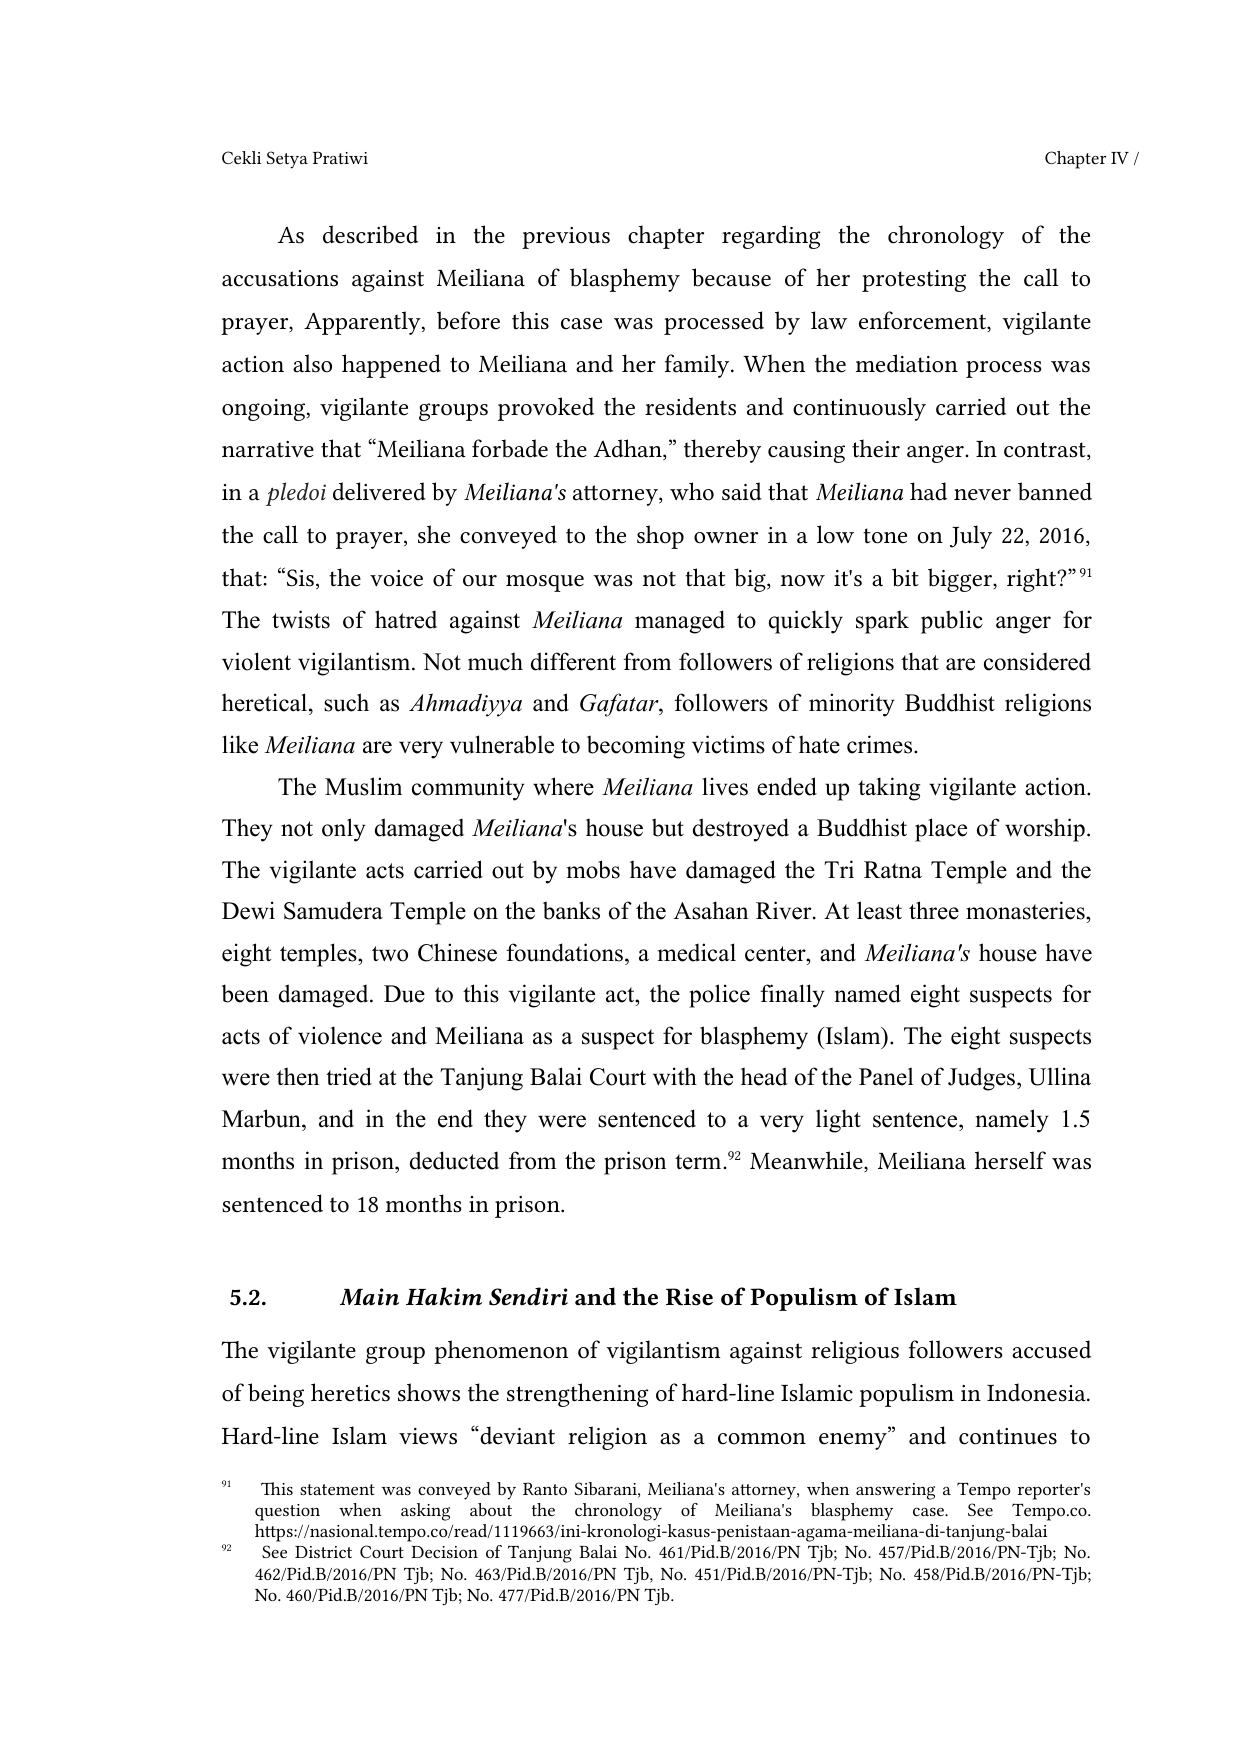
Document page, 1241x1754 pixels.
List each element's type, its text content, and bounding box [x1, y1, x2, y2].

text The Muslim community where Meiliana lives ended up taking vigilante action. They not only damaged Meiliana's house but destroyed a Buddhist place of worship. The vigilante acts carried out by mobs have damaged the Tri Ratna Temple and the Dewi Samudera Temple on the banks of the Asahan River. At least three monasteries, eight temples, two Chinese foundations, a medical center, and Meiliana's house have been damaged. Due to this vigilante act, the police finally named eight suspects for acts of violence and Meiliana as a suspect for blasphemy (Islam). The eight suspects were then tried at the Tanjung Balai Court with the head of the Panel of Judges, Ullina Marbun, and in the end they were sentenced to a very light sentence, namely 1.5 months in prison, deducted from the prison term. Meanwhile, Meiliana herself was sentenced to 18 months in prison. [221, 773, 1092, 1218]
subtitle Main Hakim Sendiri and the Rise of Populism of Islam [229, 1283, 1092, 1311]
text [221, 1336, 1092, 1450]
text As described in the previous chapter regarding the chronology of the accusations against Meiliana of blasphemy because of her protesting the call to prayer, Apparently, before this case was processed by law enforcement, vigilante action also happened to Meiliana and her family. When the mediation process was ongoing, vigilante groups provoked the residents and continuously carried out the narrative that “Meiliana forbade the Adhan,” thereby causing their anger. In contrast, in a pledoi delivered by Meiliana's attorney, who said that Meiliana had never banned the call to prayer, she conveyed to the shop owner in a low tone on July 22, 2016, that: “Sis, the voice of our mosque was not that big, now it's a bit bigger, right?” The twists of hatred against Meiliana managed to quickly spark public anger for violent vigilantism. Not much different from followers of religions that are considered heretical, such as Ahmadiyya and Gafatar, followers of minority Buddhist religions like Meiliana are very vulnerable to becoming victims of hate crimes. [221, 221, 1092, 759]
